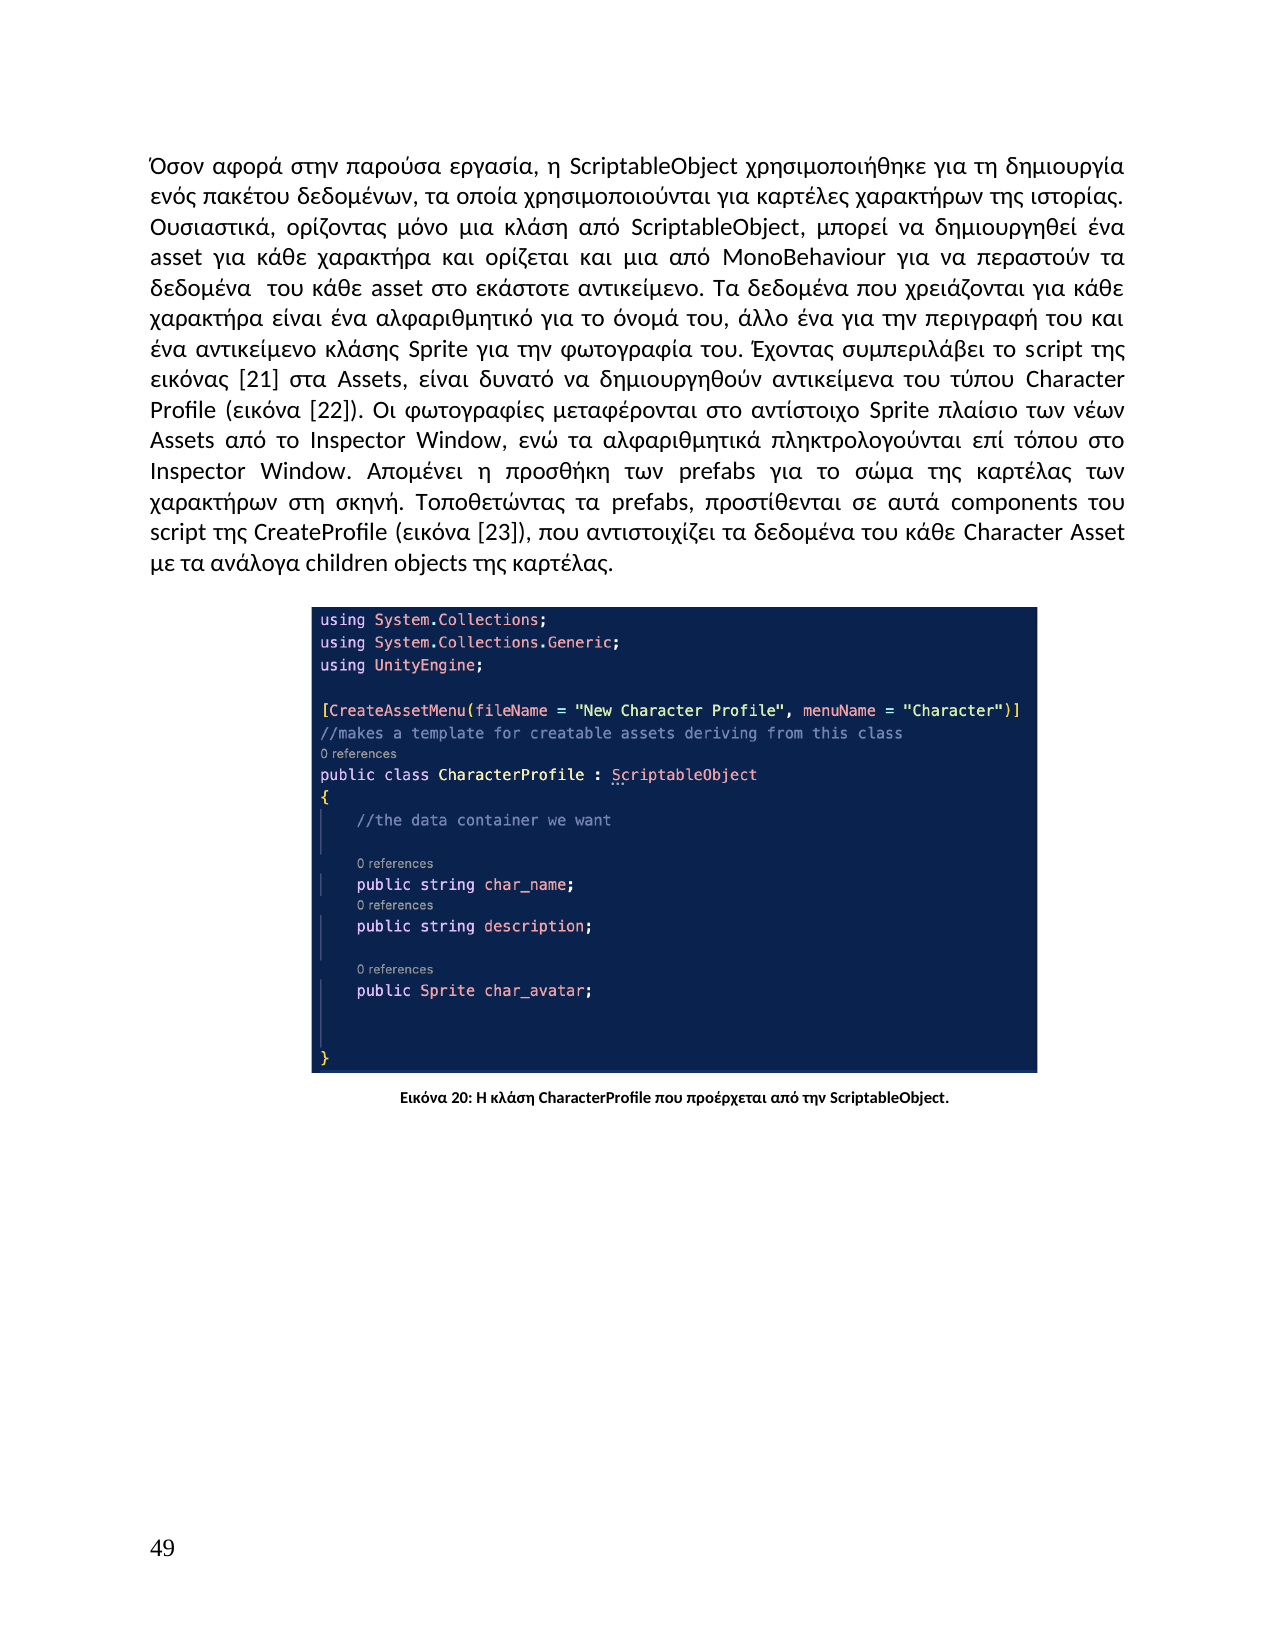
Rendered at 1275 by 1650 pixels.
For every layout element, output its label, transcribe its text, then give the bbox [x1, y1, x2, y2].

picture [311, 607, 1038, 1073]
text Όσον αφορά στην παρούσα εργασία, η ScriptableObject χρησιμοποιήθηκε για τη δημιουργία ενός πακέτου δεδομένων, τα οποία χρησιμοποιούνται για καρτέλες χαρακτήρων της ιστορίας. Ουσιαστικά, ορίζοντας μόνο μια κλάση από ScriptableObject, μπορεί να δημιουργηθεί ένα asset για κάθε χαρακτήρα και ορίζεται και μια από MonoBehaviour για να περαστούν τα δεδομένα του κάθε asset στο εκάστοτε αντικείμενο. Τα δεδομένα που χρειάζονται για κάθε χαρακτήρα είναι ένα αλφαριθμητικό για το όνομά του, άλλο ένα για την περιγραφή του και ένα αντικείμενο κλάσης Sprite για την φωτογραφία του. Έχοντας συμπεριλάβει το script της εικόνας [21] στα Assets, είναι δυνατό να δημιουργηθούν αντικείμενα του τύπου Character Profile (εικόνα [22]). Οι φωτογραφίες μεταφέρονται στο αντίστοιχο Sprite πλαίσιο των νέων Assets από το Inspector Window, ενώ τα αλφαριθμητικά πληκτρολογούνται επί τόπου στο Inspector Window. Απομένει η προσθήκη των prefabs για το σώμα της καρτέλας των χαρακτήρων στη σκηνή. Τοποθετώντας τα prefabs, προστίθενται σε αυτά components του script της CreateProfile (εικόνα [23]), που αντιστοιχίζει τα δεδομένα του κάθε Character Asset με τα ανάλογα children objects της καρτέλας. [150, 150, 1125, 577]
